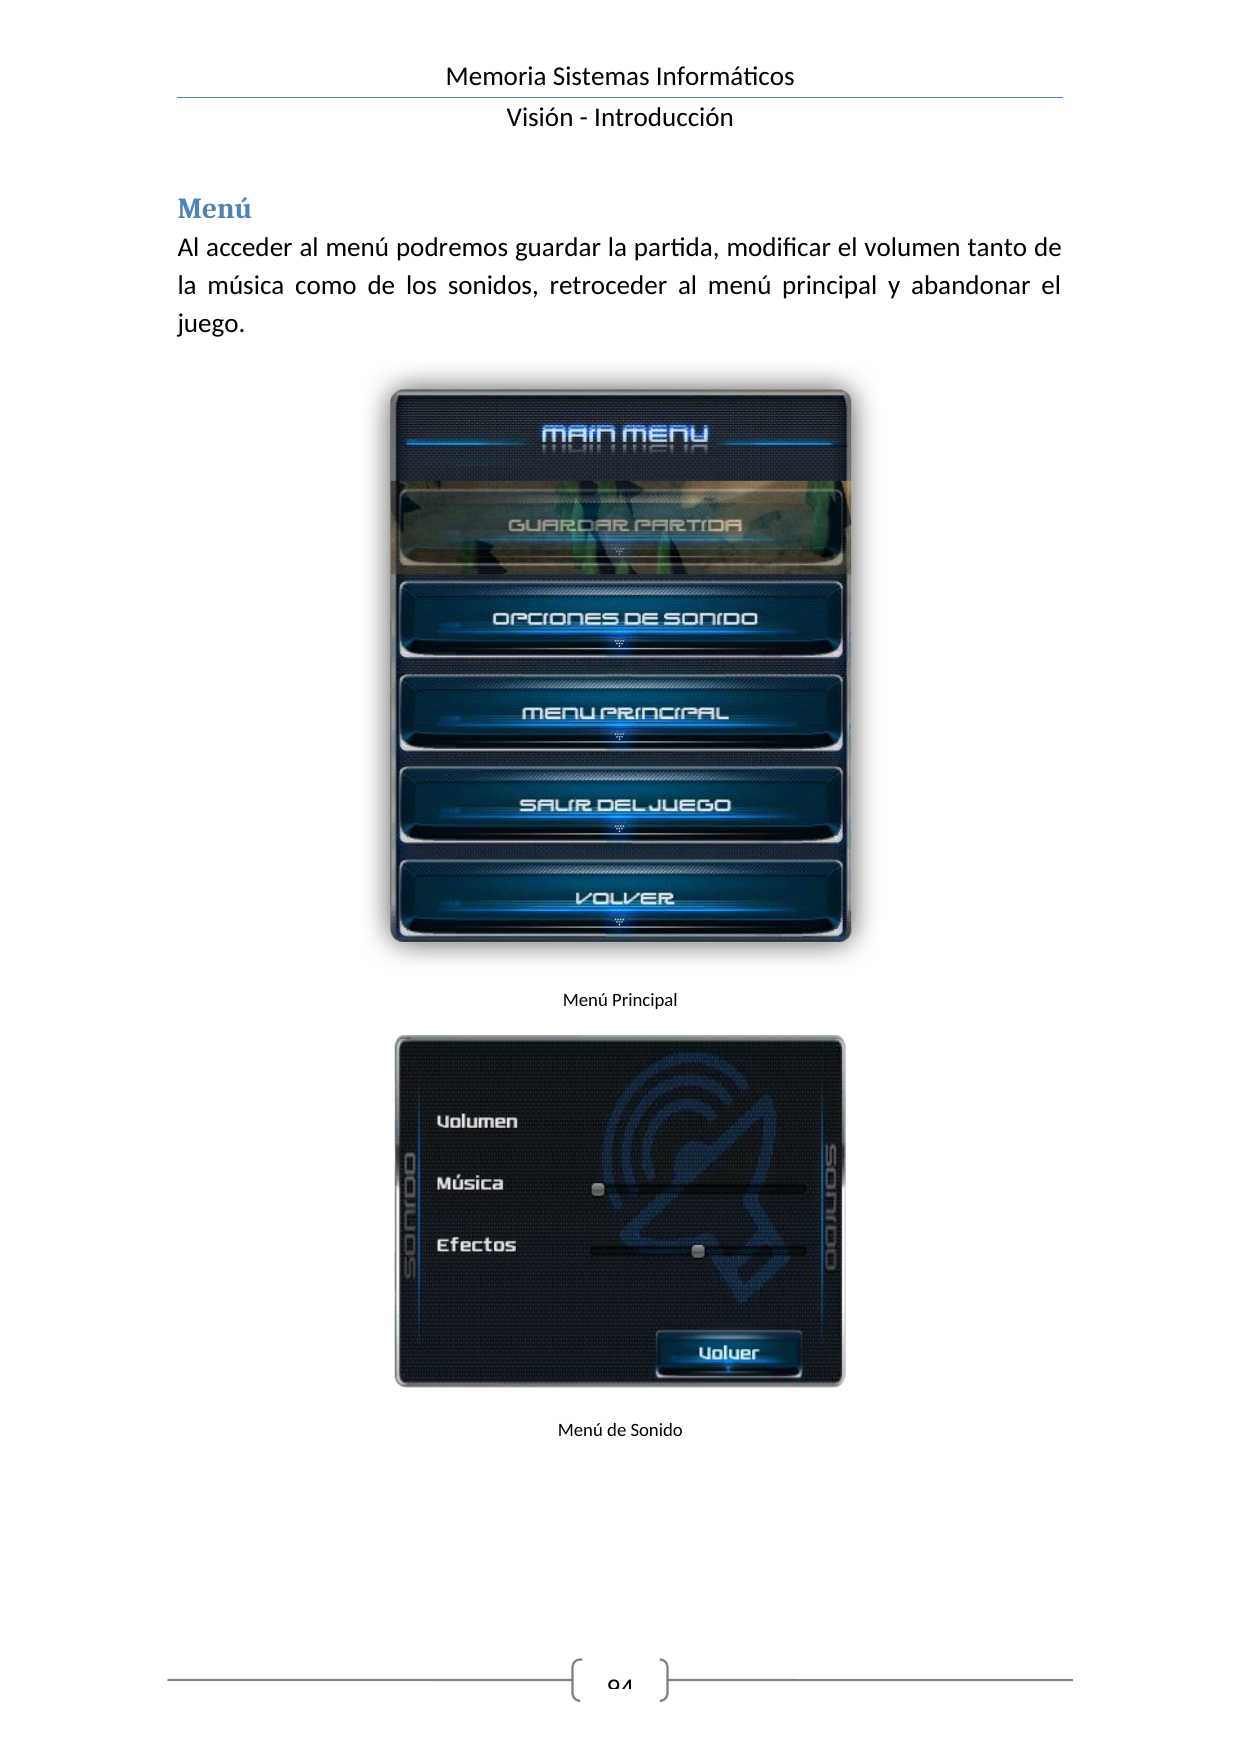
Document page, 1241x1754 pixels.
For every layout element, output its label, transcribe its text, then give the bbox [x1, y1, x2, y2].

text Menú Principal [177, 988, 1063, 1011]
picture [390, 389, 857, 950]
subtitle Menú [177, 192, 1063, 225]
text Menú de Sonido [177, 1418, 1063, 1441]
picture [394, 1035, 846, 1393]
text Al acceder al menú podremos guardar la partida, modificar el volumen tanto de la música como de los sonidos, retroceder al menú principal y abandonar el juego. [177, 230, 1063, 339]
